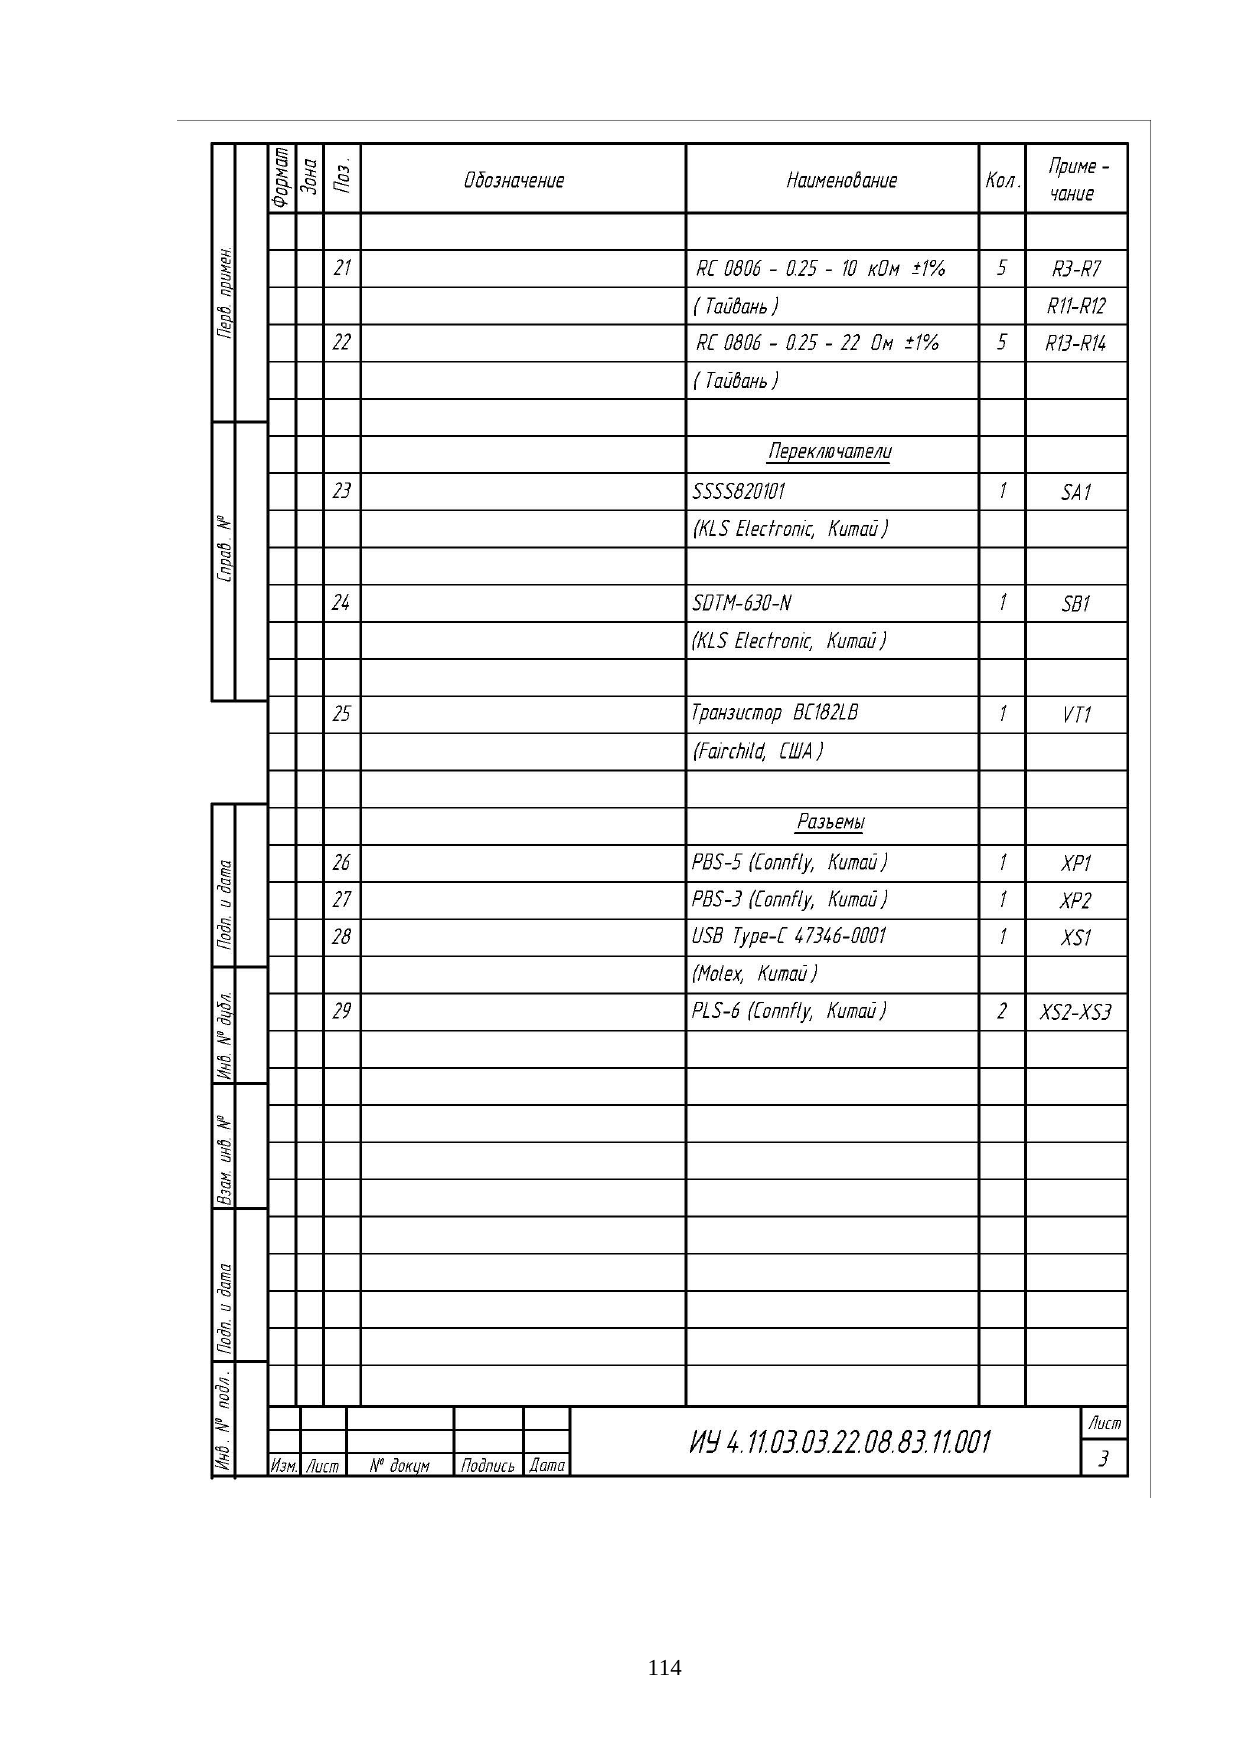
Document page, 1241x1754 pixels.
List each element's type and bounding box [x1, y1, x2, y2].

picture [177, 118, 1152, 1498]
